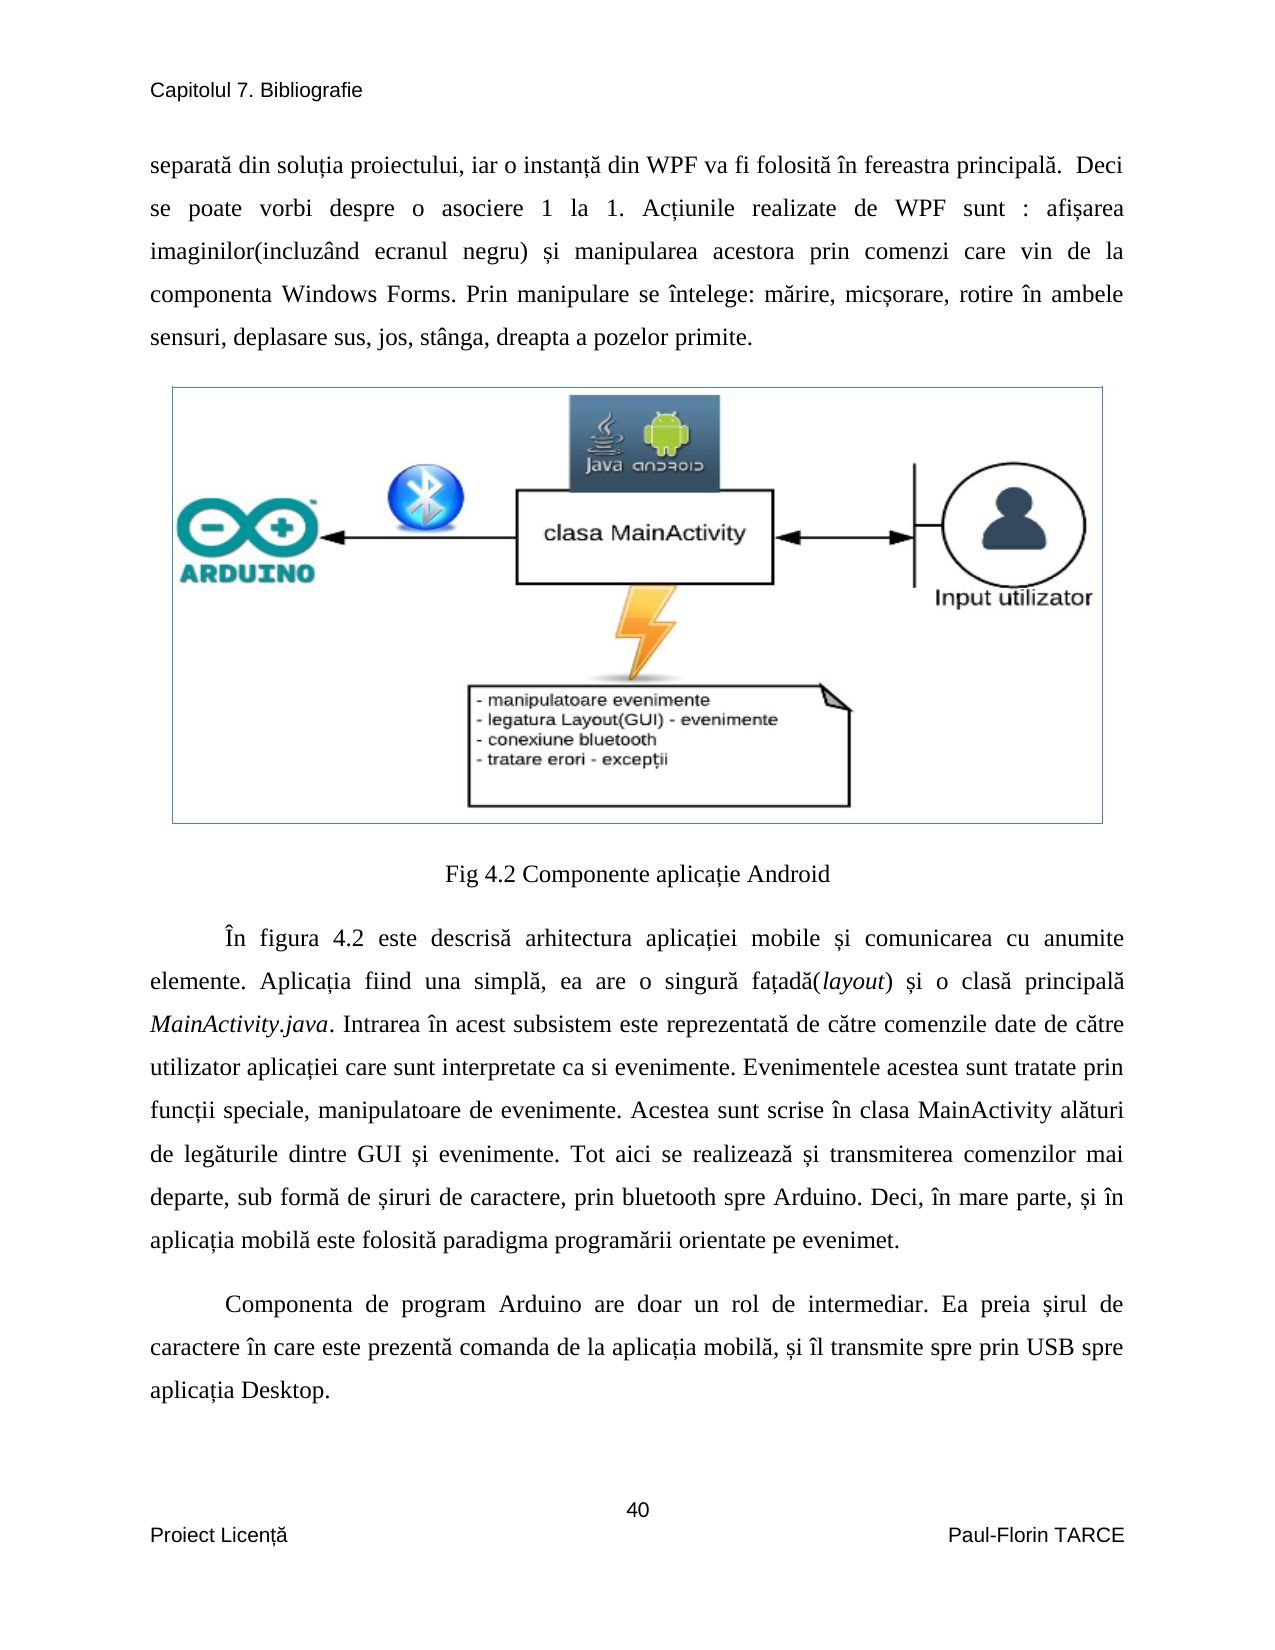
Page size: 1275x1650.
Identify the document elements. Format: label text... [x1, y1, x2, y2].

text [150, 150, 1125, 351]
picture [173, 388, 1102, 823]
text În figura 4.2 este descrisă arhitectura aplicației mobile și comunicarea cu anumite elemente. Aplicația fiind una simplă, ea are o singură fațadă(layout) și o clasă principală MainActivity.java. Intrarea în acest subsistem este reprezentată de către comenzile date de către utilizator aplicației care sunt interpretate ca si evenimente. Evenimentele acestea sunt tratate prin funcții speciale, manipulatoare de evenimente. Acestea sunt scrise în clasa MainActivity alături de legăturile dintre GUI și evenimente. Tot aici se realizează și transmiterea comenzilor mai departe, sub formă de șiruri de caractere, prin bluetooth spre Arduino. Deci, în mare parte, și în aplicația mobilă este folosită paradigma programării orientate pe evenimet. [150, 923, 1125, 1254]
text Fig 4.2 Componente aplicație Android [150, 859, 1125, 888]
text Componenta de program Arduino are doar un rol de intermediar. Ea preia șirul de caractere în care este prezentă comanda de la aplicația mobilă, și îl transmite spre prin USB spre aplicația Desktop. [150, 1289, 1125, 1404]
